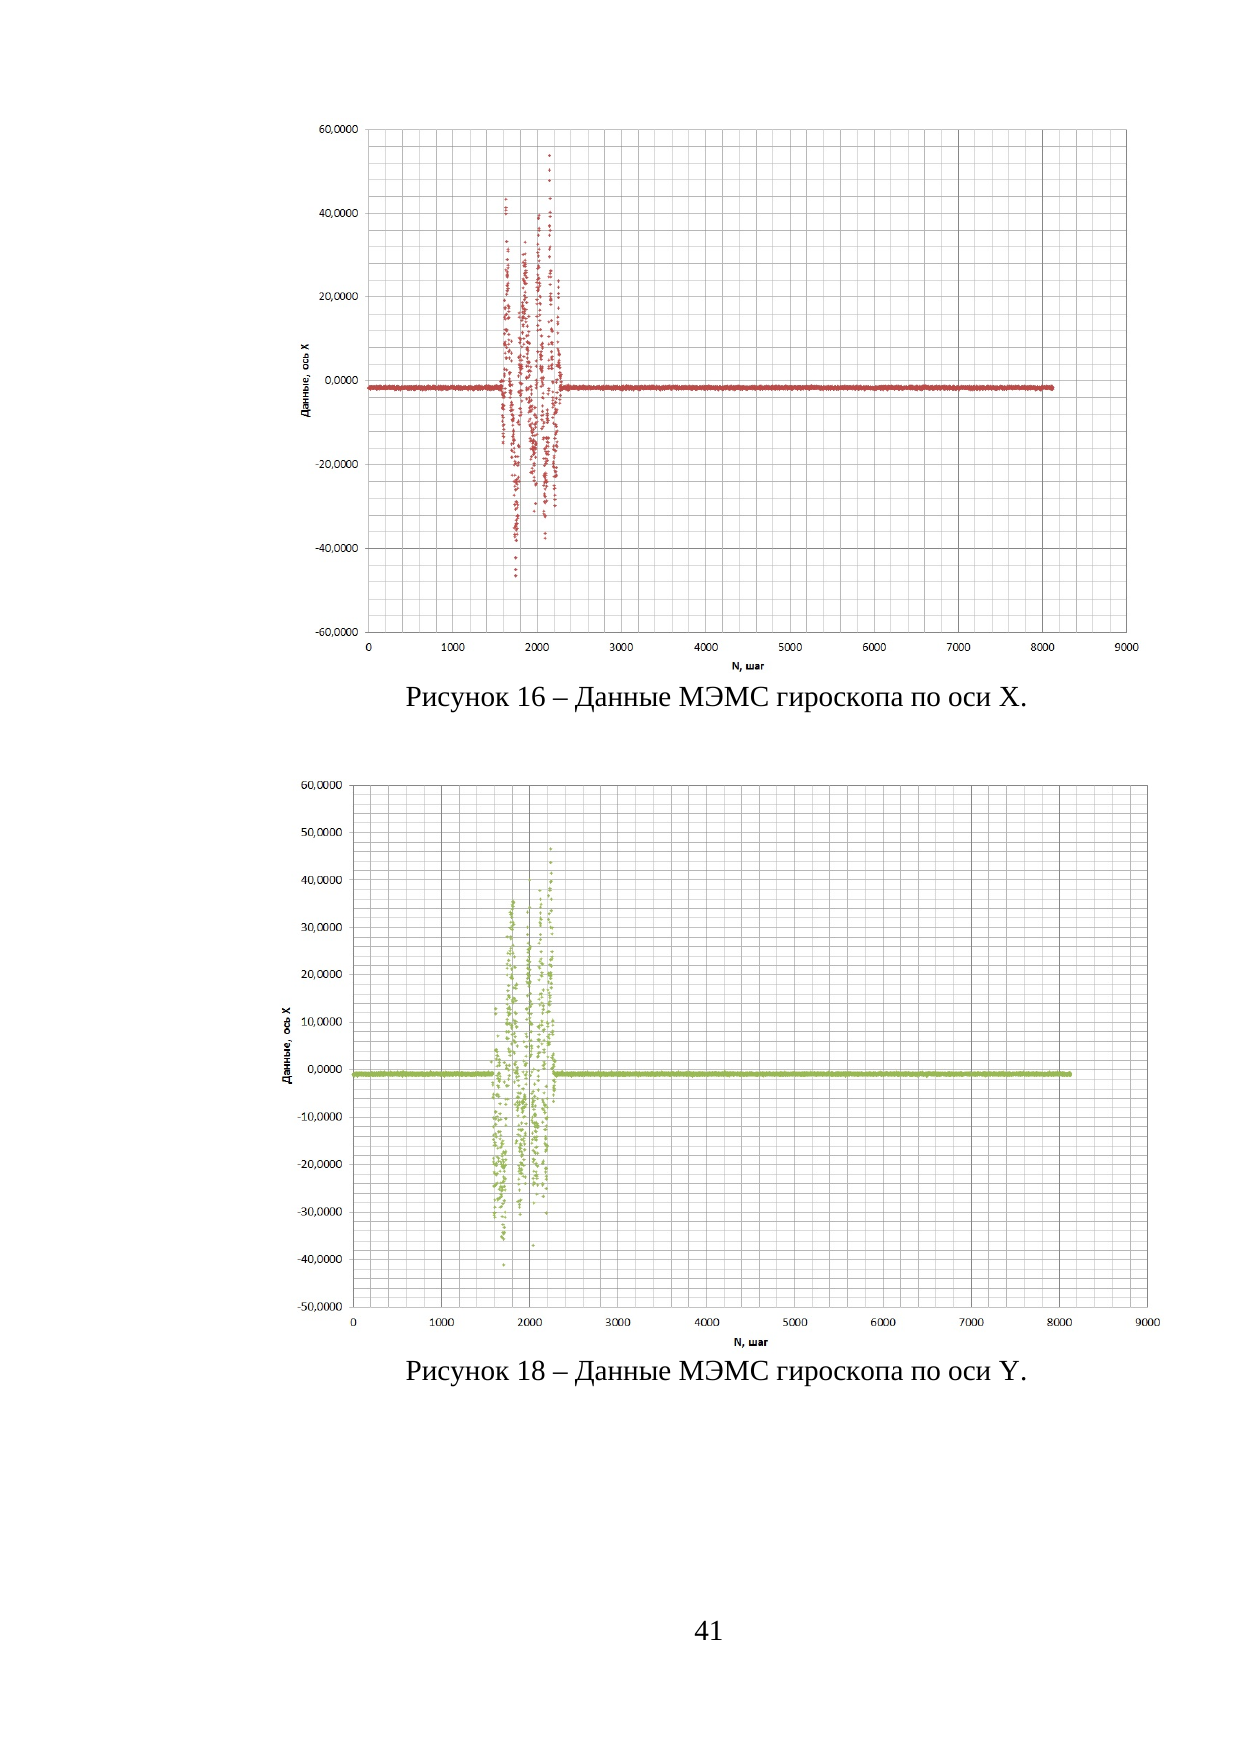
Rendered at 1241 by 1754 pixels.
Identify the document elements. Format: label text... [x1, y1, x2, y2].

text Рисунок 16 – Данные МЭМС гироскопа по оси X. [177, 679, 1181, 712]
picture [268, 779, 1165, 1354]
picture [286, 118, 1146, 679]
text Рисунок 18 – Данные МЭМС гироскопа по оси Y. [177, 1353, 1181, 1387]
